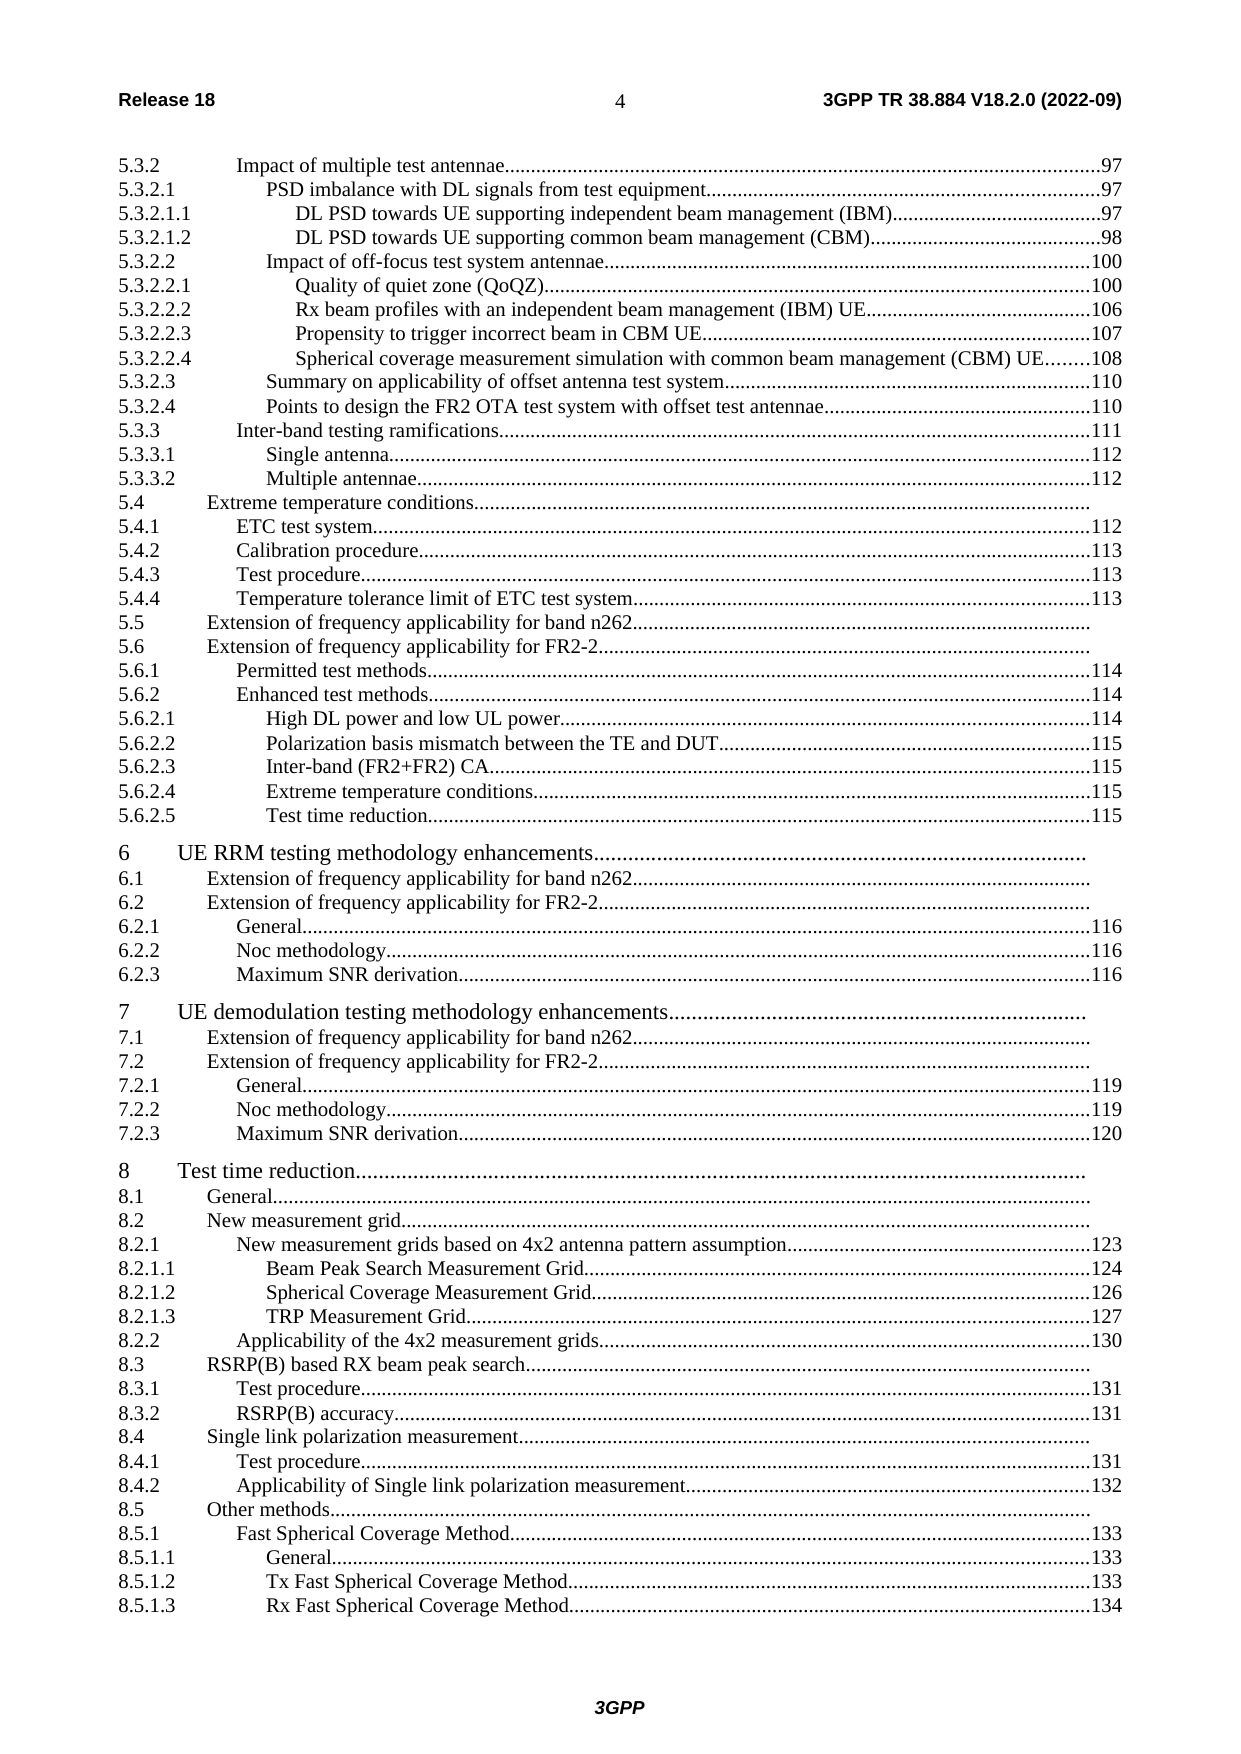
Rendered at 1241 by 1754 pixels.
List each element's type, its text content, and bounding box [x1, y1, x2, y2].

text 8.2.1.2 Spherical Coverage Measurement Grid 126 [118, 1280, 1122, 1304]
text 8.2.1 New measurement grids based on 4x2 antenna pattern assumption 123 [118, 1232, 1122, 1256]
text 5.4 Extreme temperature conditions 112 [118, 490, 1078, 514]
text 5.5 Extension of frequency applicability for band n262 114 [118, 610, 1078, 634]
text 5.6.2.5 Test time reduction 115 [118, 803, 1122, 827]
text 6.2.1 General 116 [118, 914, 1122, 938]
text 8.2.2 Applicability of the 4x2 measurement grids 130 [118, 1328, 1122, 1352]
text 6 UE RRM testing methodology enhancements 116 [118, 839, 1078, 866]
text 7 UE demodulation testing methodology enhancements 118 [118, 998, 1078, 1025]
text 8.5.1.1 General 133 [118, 1545, 1122, 1569]
text 5.3.2.1.2 DL PSD towards UE supporting common beam management (CBM) 98 [118, 225, 1122, 249]
text 8.5.1.3 Rx Fast Spherical Coverage Method 134 [118, 1593, 1122, 1617]
text 5.3.2.4 Points to design the FR2 OTA test system with offset test antennae 110 [118, 393, 1122, 418]
text 8.5 Other methods 133 [118, 1497, 1078, 1521]
text 5.4.3 Test procedure 113 [118, 562, 1122, 586]
text 5.6 Extension of frequency applicability for FR2-2 114 [118, 634, 1078, 658]
text 5.3.2 Impact of multiple test antennae 97 [118, 153, 1122, 177]
text 6.2.3 Maximum SNR derivation 116 [118, 962, 1122, 986]
text 6.2.2 Noc methodology 116 [118, 938, 1122, 962]
text 5.4.1 ETC test system 112 [118, 514, 1122, 538]
text 5.6.2.1 High DL power and low UL power 114 [118, 706, 1122, 730]
text 5.3.3 Inter-band testing ramifications 111 [118, 418, 1122, 442]
text 8.2 New measurement grid 123 [118, 1208, 1078, 1232]
text 5.3.2.2 Impact of off-focus test system antennae 100 [118, 249, 1122, 273]
text 8.4.1 Test procedure 131 [118, 1448, 1122, 1473]
text 5.3.2.2.2 Rx beam profiles with an independent beam management (IBM) UE 106 [118, 297, 1122, 321]
text 8.4.2 Applicability of Single link polarization measurement 132 [118, 1473, 1122, 1497]
text 5.3.2.2.4 Spherical coverage measurement simulation with common beam management (CBM) UE 108 [118, 345, 1122, 369]
text 6.2 Extension of frequency applicability for FR2-2 116 [118, 889, 1078, 914]
text 5.3.2.1 PSD imbalance with DL signals from test equipment 97 [118, 177, 1122, 201]
text 5.6.2.4 Extreme temperature conditions 115 [118, 778, 1122, 803]
text 8 Test time reduction 123 [118, 1157, 1078, 1184]
text 7.2.3 Maximum SNR derivation 120 [118, 1121, 1122, 1145]
text 8.5.1.2 Tx Fast Spherical Coverage Method 133 [118, 1569, 1122, 1593]
text 5.3.3.2 Multiple antennae 112 [118, 466, 1122, 490]
text 5.3.2.2.3 Propensity to trigger incorrect beam in CBM UE 107 [118, 321, 1122, 345]
text 5.4.4 Temperature tolerance limit of ETC test system 113 [118, 586, 1122, 610]
text 6.1 Extension of frequency applicability for band n262 116 [118, 866, 1078, 889]
text 7.2.1 General 119 [118, 1073, 1122, 1097]
text 5.3.3.1 Single antenna 112 [118, 442, 1122, 466]
text 5.4.2 Calibration procedure 113 [118, 538, 1122, 562]
text 5.6.2.3 Inter-band (FR2+FR2) CA 115 [118, 754, 1122, 778]
text 8.2.1.3 TRP Measurement Grid 127 [118, 1304, 1122, 1328]
text 5.3.2.2.1 Quality of quiet zone (QoQZ) 100 [118, 273, 1122, 297]
text 8.3 RSRP(B) based RX beam peak search 131 [118, 1352, 1078, 1376]
text 8.3.1 Test procedure 131 [118, 1376, 1122, 1400]
text 5.3.2.1.1 DL PSD towards UE supporting independent beam management (IBM) 97 [118, 201, 1122, 225]
text 5.3.2.3 Summary on applicability of offset antenna test system 110 [118, 369, 1122, 393]
text 5.6.2.2 Polarization basis mismatch between the TE and DUT 115 [118, 730, 1122, 754]
text 8.1 General 123 [118, 1184, 1078, 1208]
text 8.4 Single link polarization measurement 131 [118, 1424, 1078, 1448]
text 7.1 Extension of frequency applicability for band n262 118 [118, 1025, 1078, 1049]
text 5.6.2 Enhanced test methods 114 [118, 682, 1122, 706]
text 5.6.1 Permitted test methods 114 [118, 658, 1122, 682]
text 8.2.1.1 Beam Peak Search Measurement Grid 124 [118, 1256, 1122, 1280]
text 7.2.2 Noc methodology 119 [118, 1097, 1122, 1121]
text 8.5.1 Fast Spherical Coverage Method 133 [118, 1521, 1122, 1545]
text 7.2 Extension of frequency applicability for FR2-2 119 [118, 1049, 1078, 1073]
text 8.3.2 RSRP(B) accuracy 131 [118, 1400, 1122, 1424]
